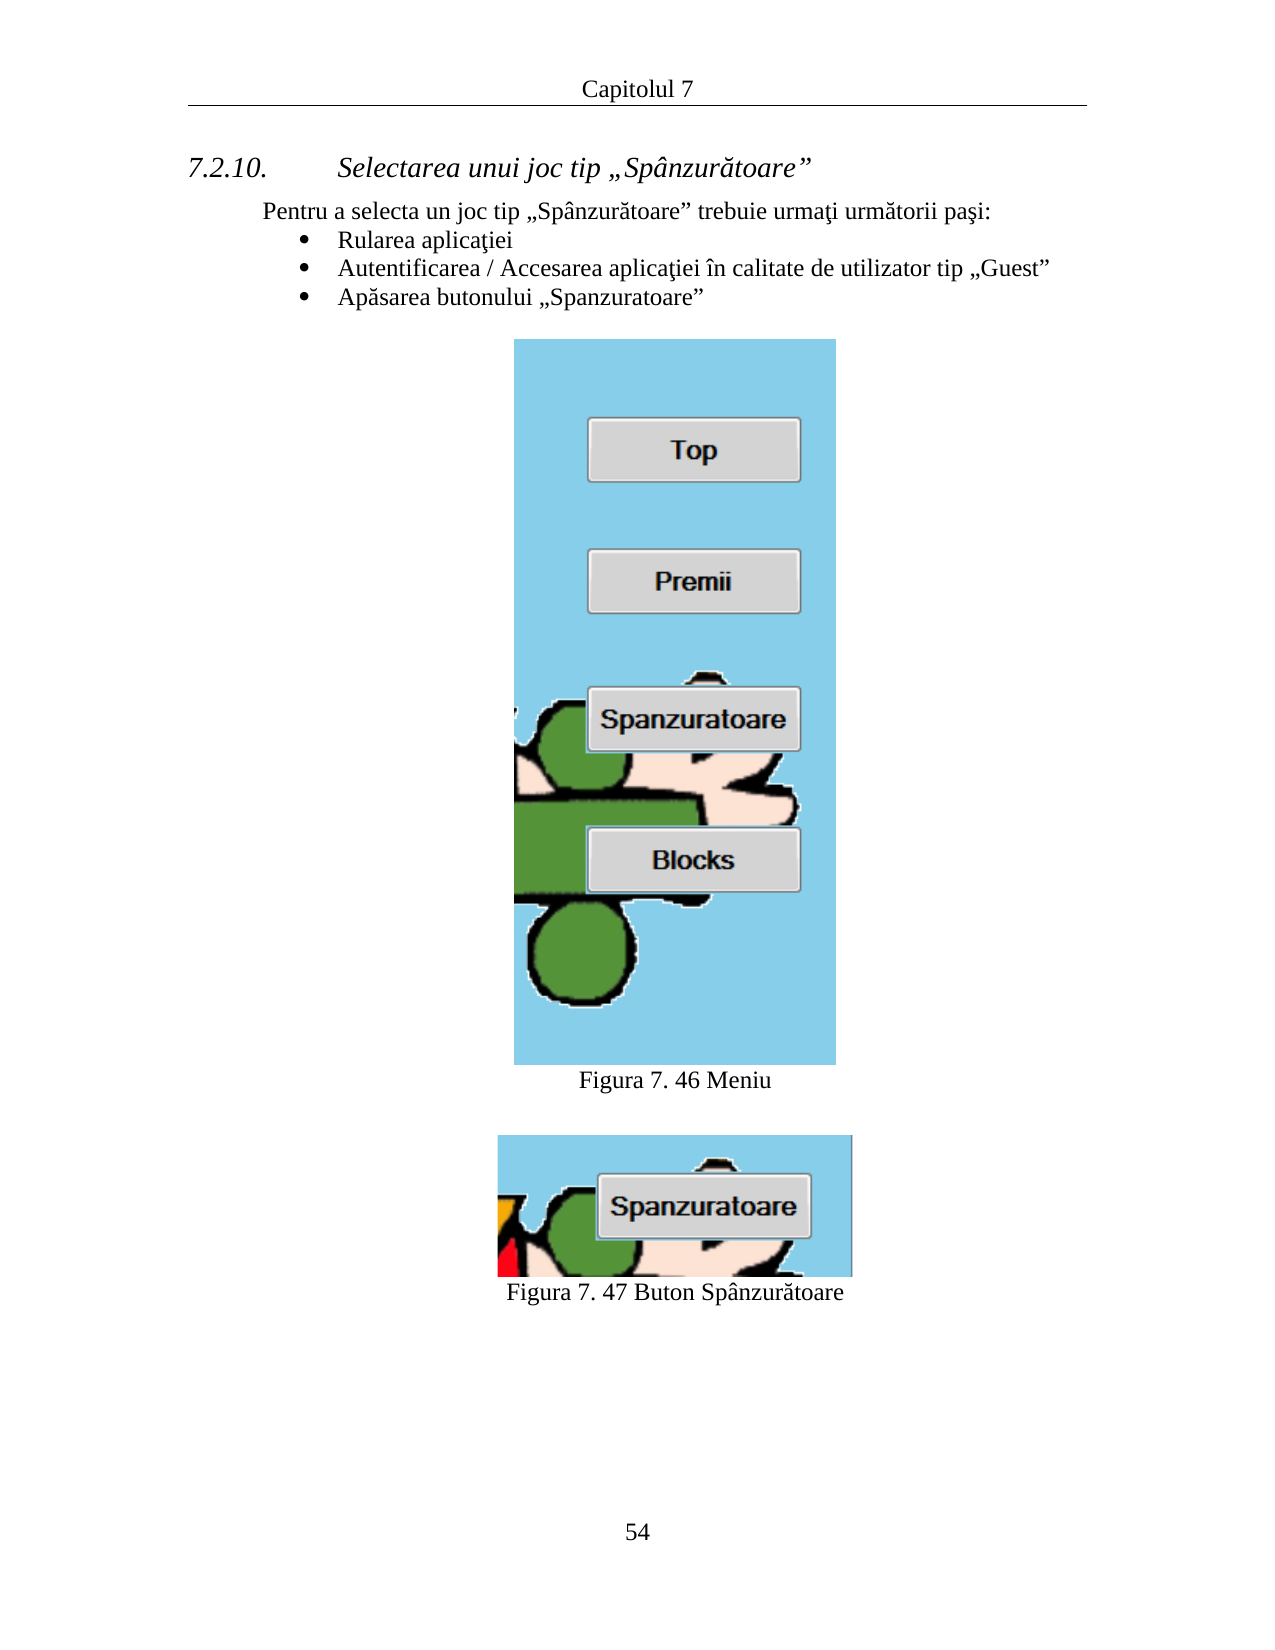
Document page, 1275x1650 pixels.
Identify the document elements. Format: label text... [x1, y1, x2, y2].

text Pentru a selecta un joc tip „Spânzurătoare” trebuie urmaţi următorii paşi: [187, 196, 1087, 225]
list Autentificarea / Accesarea aplicaţiei în calitate de utilizator tip „Guest” [300, 253, 1087, 282]
list Apăsarea butonului „Spanzuratoare” [300, 282, 1087, 311]
picture [497, 1135, 853, 1277]
subtitle Selectarea unui joc tip „Spânzurătoare” [187, 150, 1087, 183]
picture [514, 339, 836, 1065]
list Rularea aplicaţiei [300, 225, 1087, 253]
